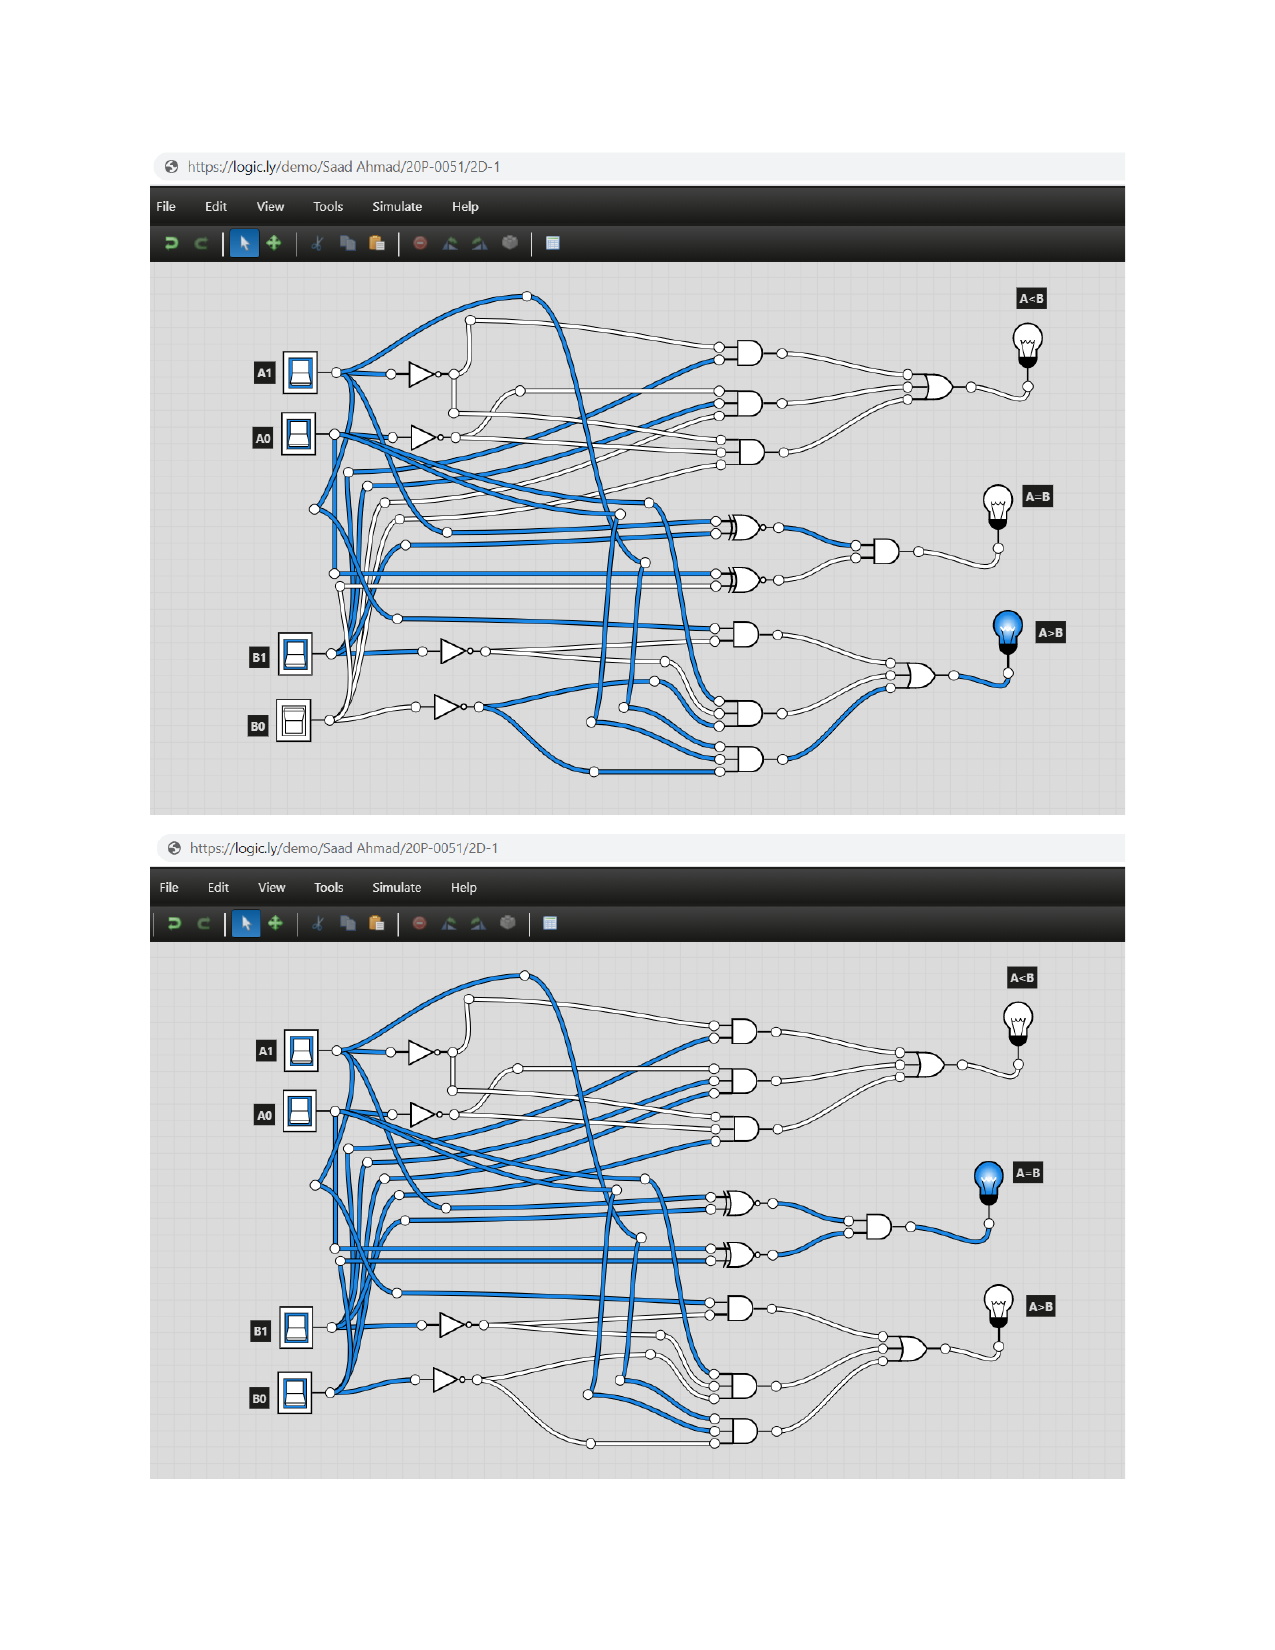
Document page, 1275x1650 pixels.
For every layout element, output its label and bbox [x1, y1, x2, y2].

picture [150, 150, 1125, 815]
picture [150, 833, 1125, 1479]
